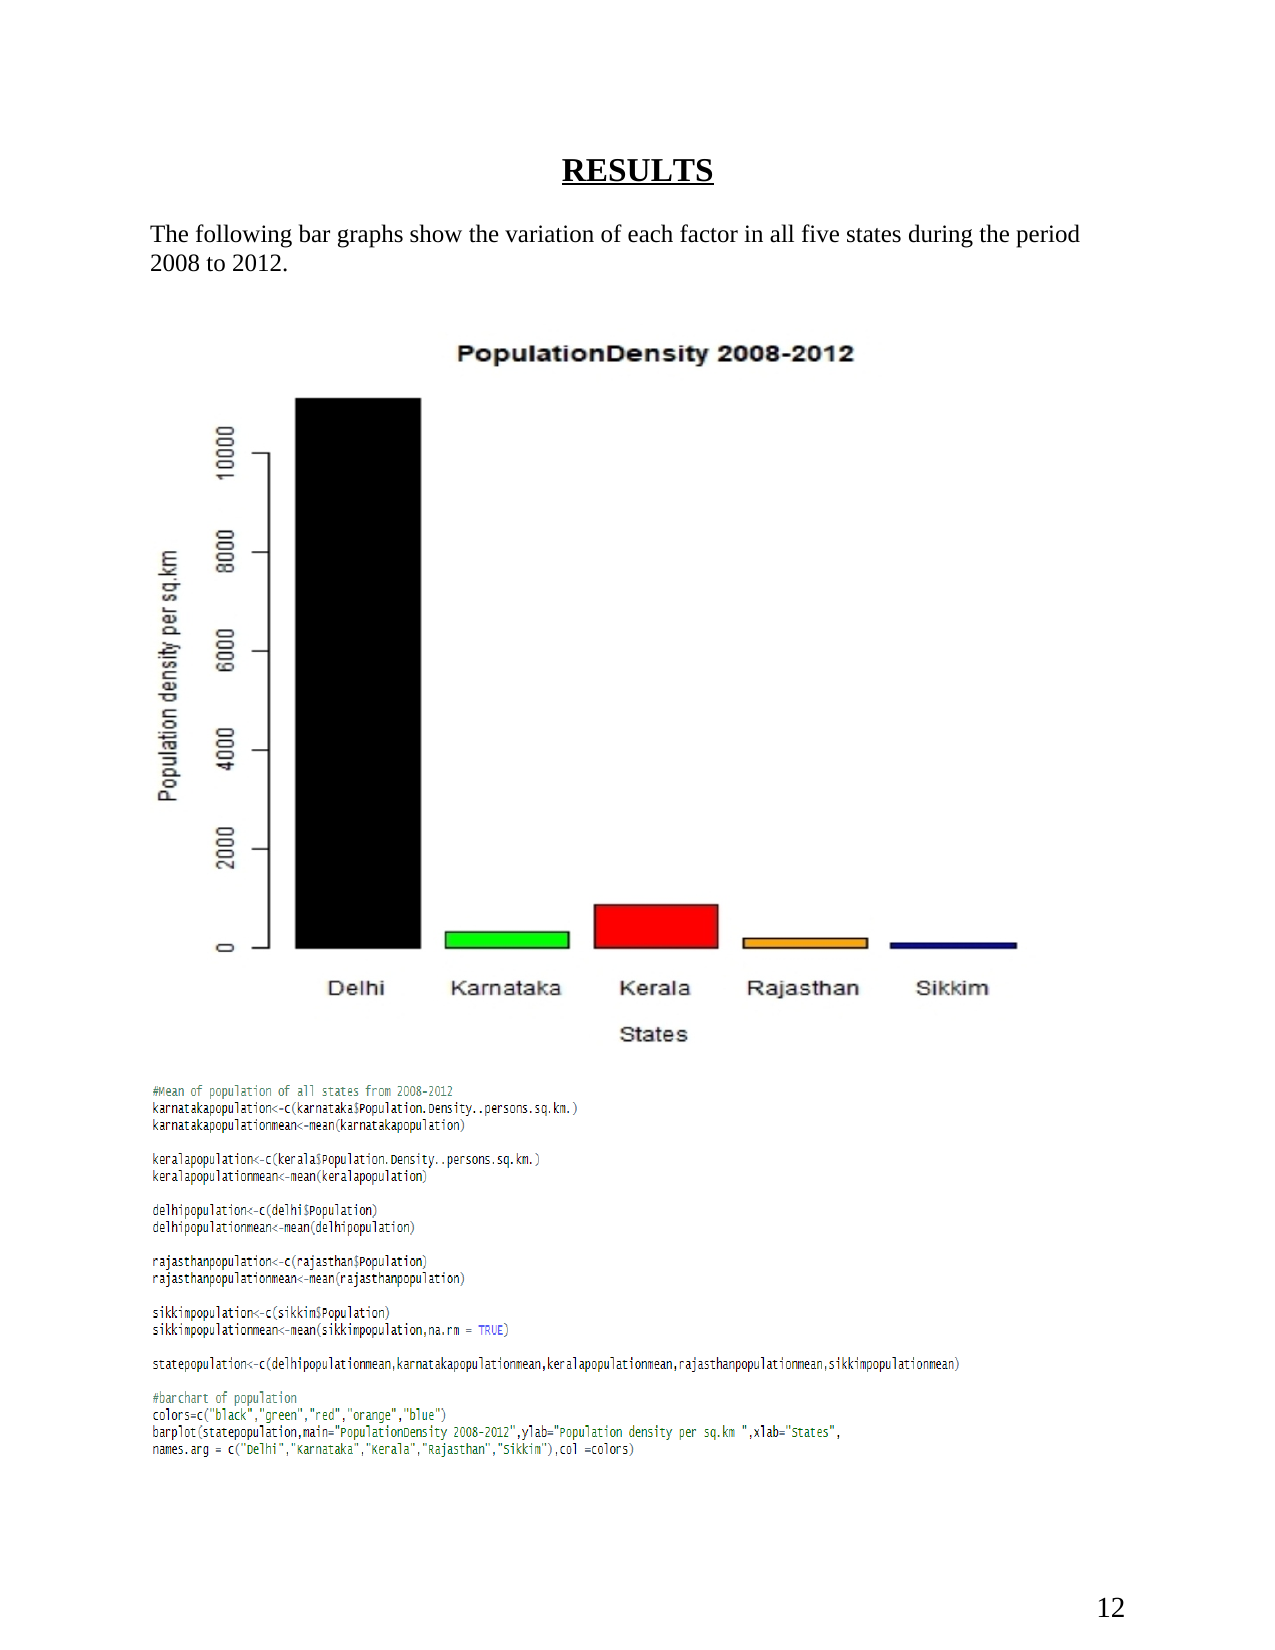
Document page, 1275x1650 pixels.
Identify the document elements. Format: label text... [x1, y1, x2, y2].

picture [150, 305, 1125, 1468]
text The following bar graphs show the variation of each factor in all five states during the period 2008 to 2012. [150, 219, 1125, 276]
text RESULTS [150, 150, 1125, 188]
